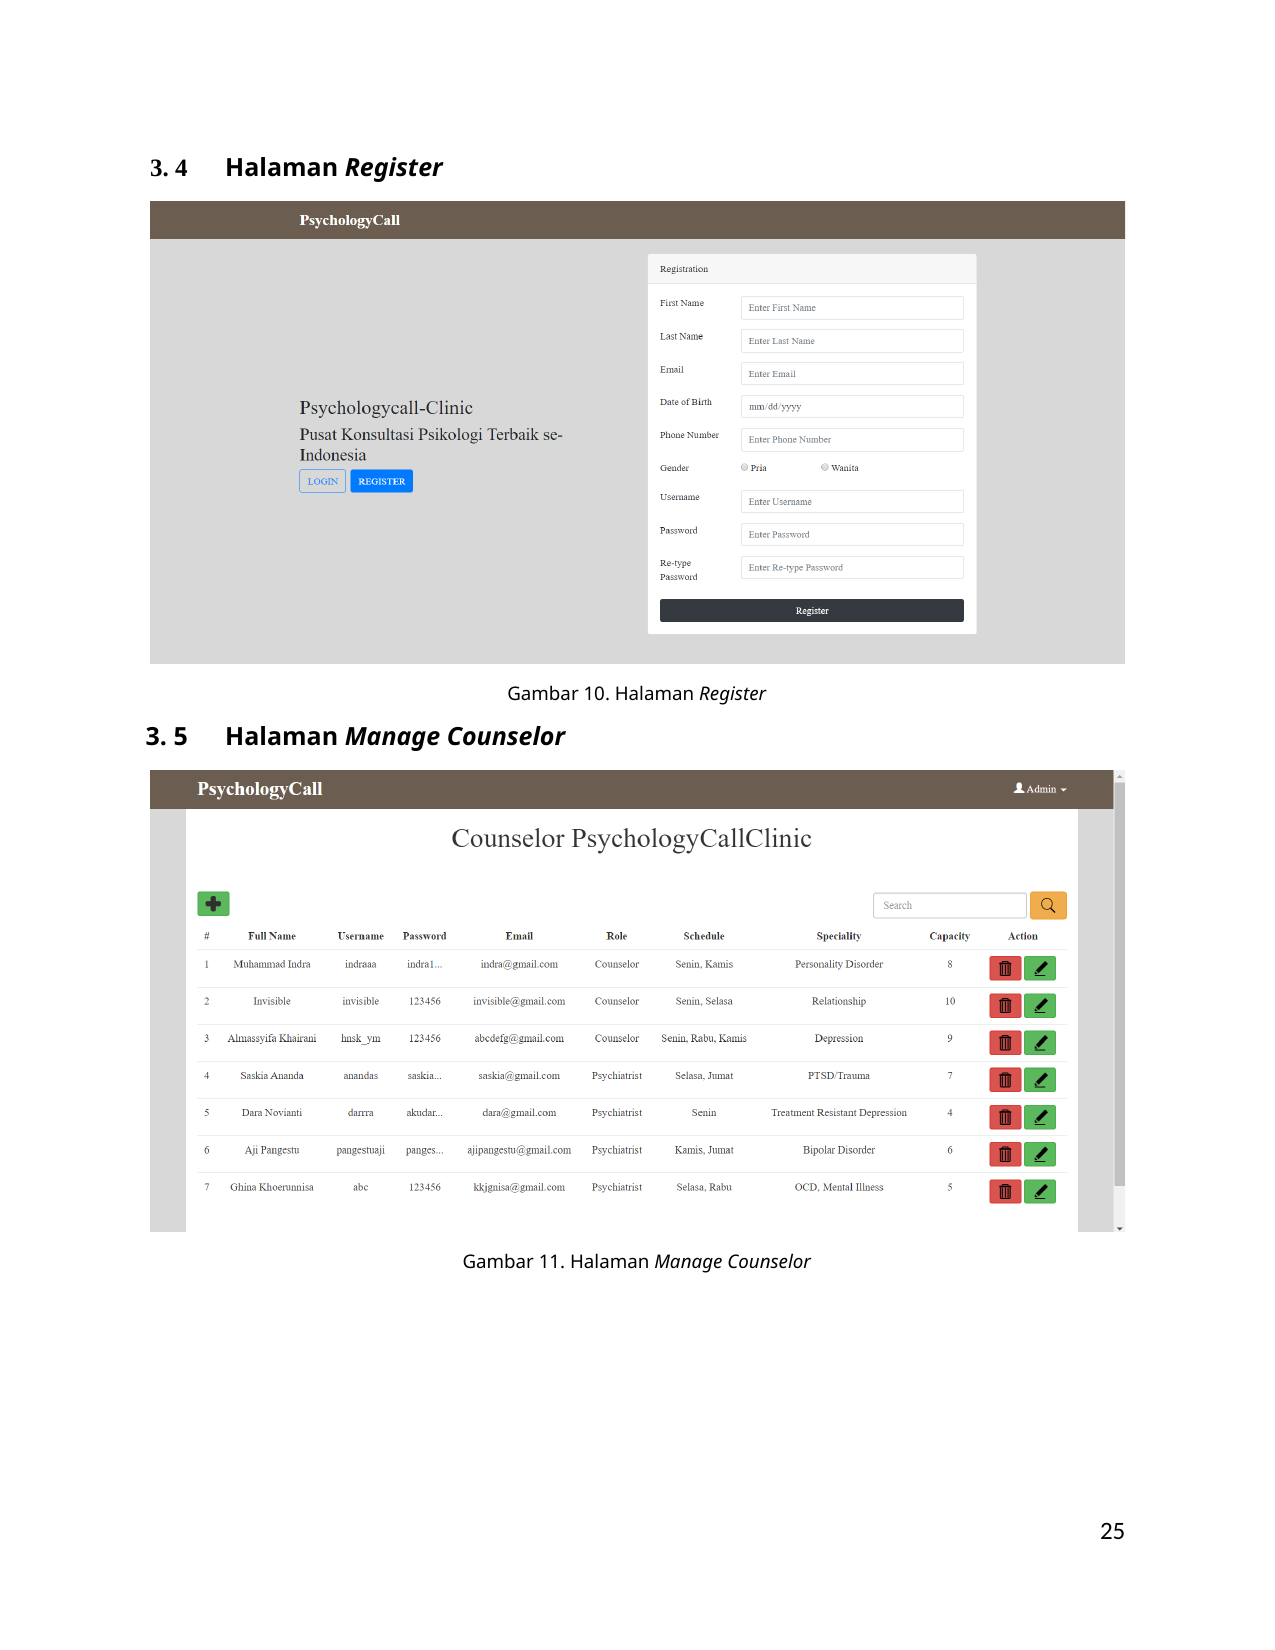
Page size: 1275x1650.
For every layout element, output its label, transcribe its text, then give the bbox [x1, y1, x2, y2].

text Gambar 11. Halaman Manage Counselor [150, 1248, 1125, 1274]
picture [150, 201, 1125, 664]
subtitle Halaman Register [187, 150, 1125, 184]
picture [150, 770, 1125, 1232]
subtitle Halaman Manage Counselor [187, 719, 1125, 753]
text Gambar 10. Halaman Register [150, 681, 1125, 706]
